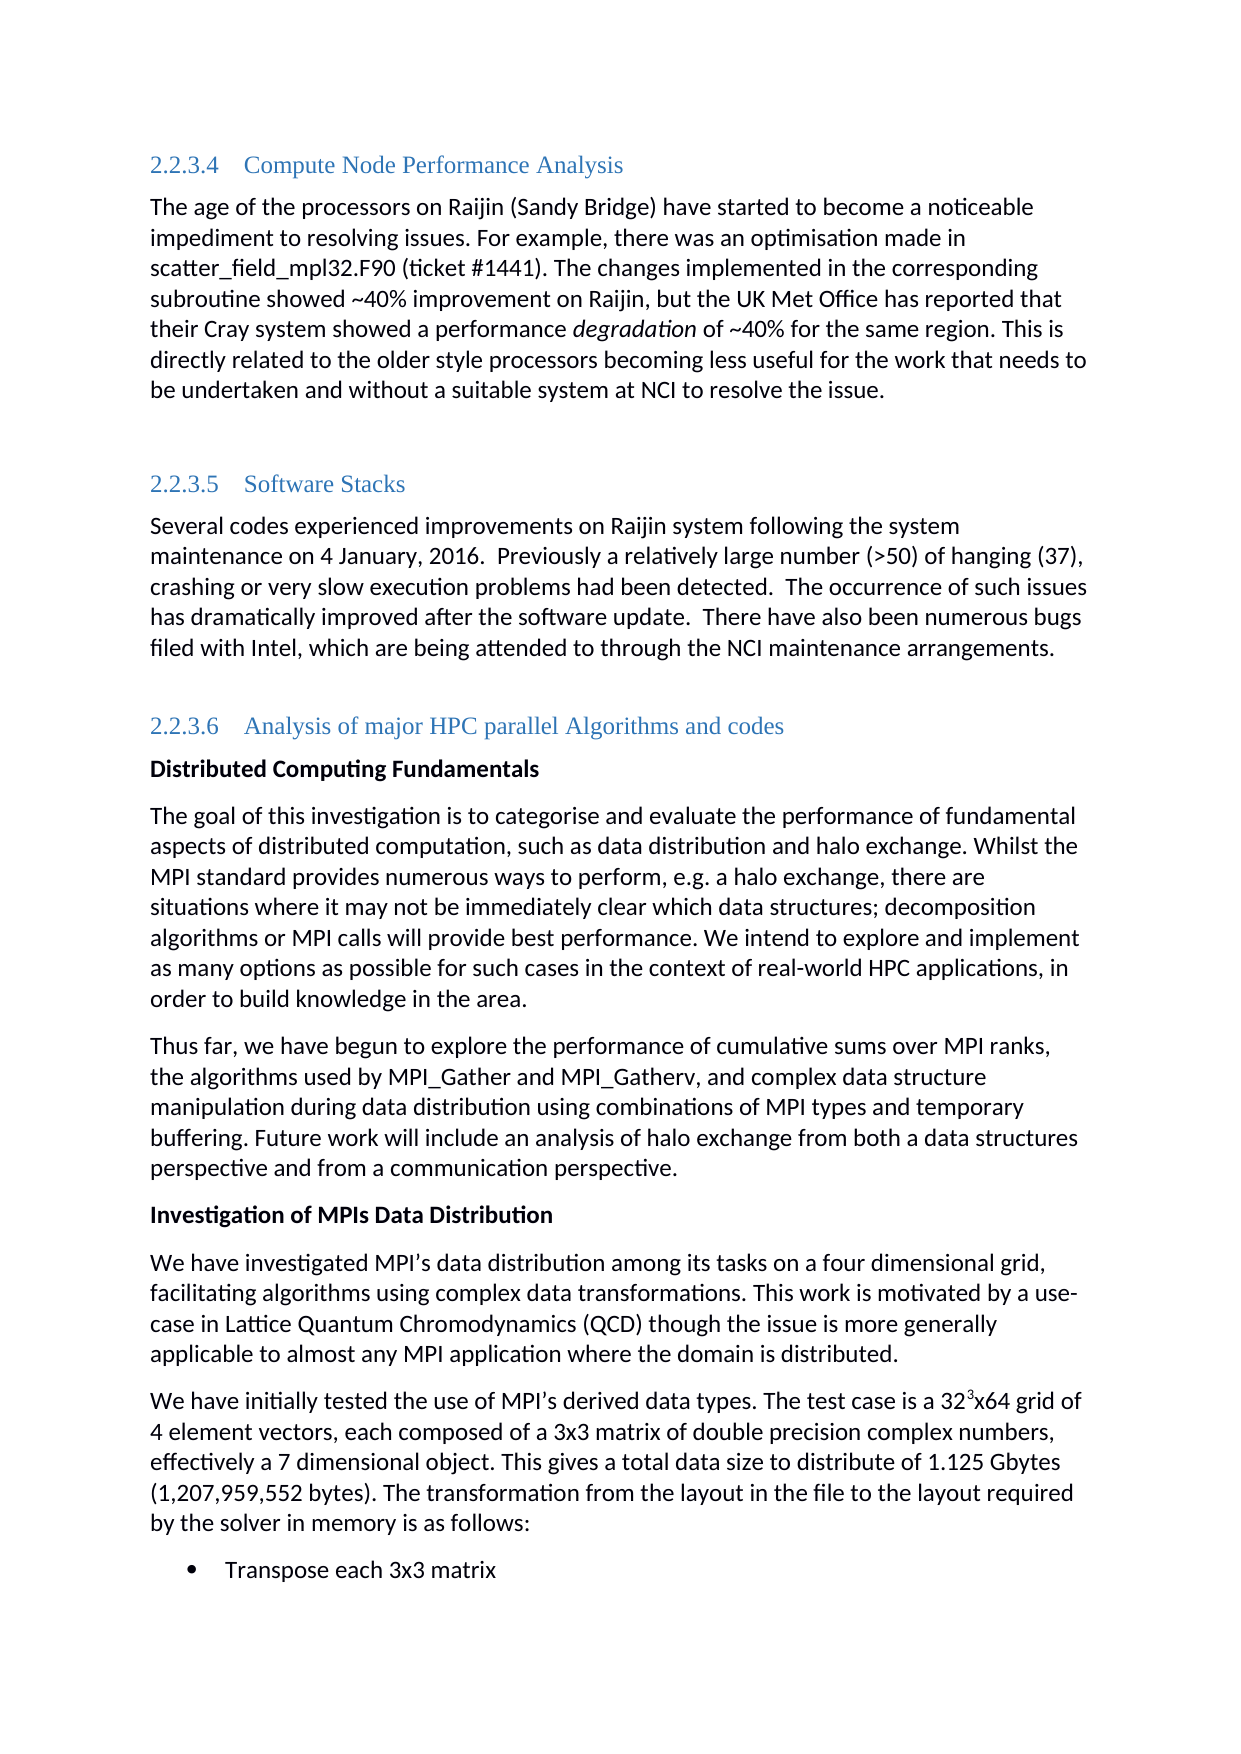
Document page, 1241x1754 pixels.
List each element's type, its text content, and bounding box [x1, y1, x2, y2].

text The age of the processors on Raijin (Sandy Bridge) have started to become a noticeable impediment to resolving issues. For example, there was an optimisation made in scatter_field_mpl32.F90 (ticket #1441). The changes implemented in the corresponding subroutine showed ~40% improvement on Raijin, but the UK Met Office has reported that their Cray system showed a performance degradation of ~40% for the same region. This is directly related to the older style processors becoming less useful for the work that needs to be undertaken and without a suitable system at NCI to resolve the issue. [150, 191, 1090, 405]
text Several codes experienced improvements on Raijin system following the system maintenance on 4 January, 2016. Previously a relatively large number (>50) of hanging (37), crashing or very slow execution problems had been detected. The occurrence of such issues has dramatically improved after the software update. There have also been numerous bugs filed with Intel, which are being attended to through the NCI maintenance arrangements. [150, 510, 1090, 663]
text We have investigated MPI’s data distribution among its tasks on a four dimensional grid, facilitating algorithms using complex data transformations. This work is motivated by a use-case in Lattice Quantum Chromodynamics (QCD) though the issue is more generally applicable to almost any MPI application where the domain is distributed. [150, 1247, 1090, 1369]
text Investigation of MPIs Data Distribution [150, 1199, 1090, 1230]
subtitle Analysis of major HPC parallel Algorithms and codes [150, 711, 1090, 740]
text Distributed Computing Fundamentals [150, 753, 1090, 783]
subtitle Software Stacks [150, 469, 1090, 497]
text We have initially tested the use of MPI’s derived data types. The test case is a 323x64 grid of 4 element vectors, each composed of a 3x3 matrix of double precision complex numbers, effectively a 7 dimensional object. This gives a total data size to distribute of 1.125 Gbytes (1,207,959,552 bytes). The transformation from the layout in the file to the layout required by the solver in memory is as follows: [150, 1385, 1090, 1538]
list Transpose each 3x3 matrix [187, 1555, 1090, 1585]
text The goal of this investigation is to categorise and evaluate the performance of fundamental aspects of distributed computation, such as data distribution and halo exchange. Whilst the MPI standard provides numerous ways to perform, e.g. a halo exchange, there are situations where it may not be immediately clear which data structures; decomposition algorithms or MPI calls will provide best performance. We intend to explore and implement as many options as possible for such cases in the context of real-world HPC applications, in order to build knowledge in the area. [150, 800, 1090, 1013]
text Thus far, we have begun to explore the performance of cumulative sums over MPI ranks, the algorithms used by MPI_Gather and MPI_Gatherv, and complex data structure manipulation during data distribution using combinations of MPI types and temporary buffering. Future work will include an analysis of halo exchange from both a data structures perspective and from a communication perspective. [150, 1030, 1090, 1183]
subtitle Compute Node Performance Analysis [150, 150, 1090, 179]
